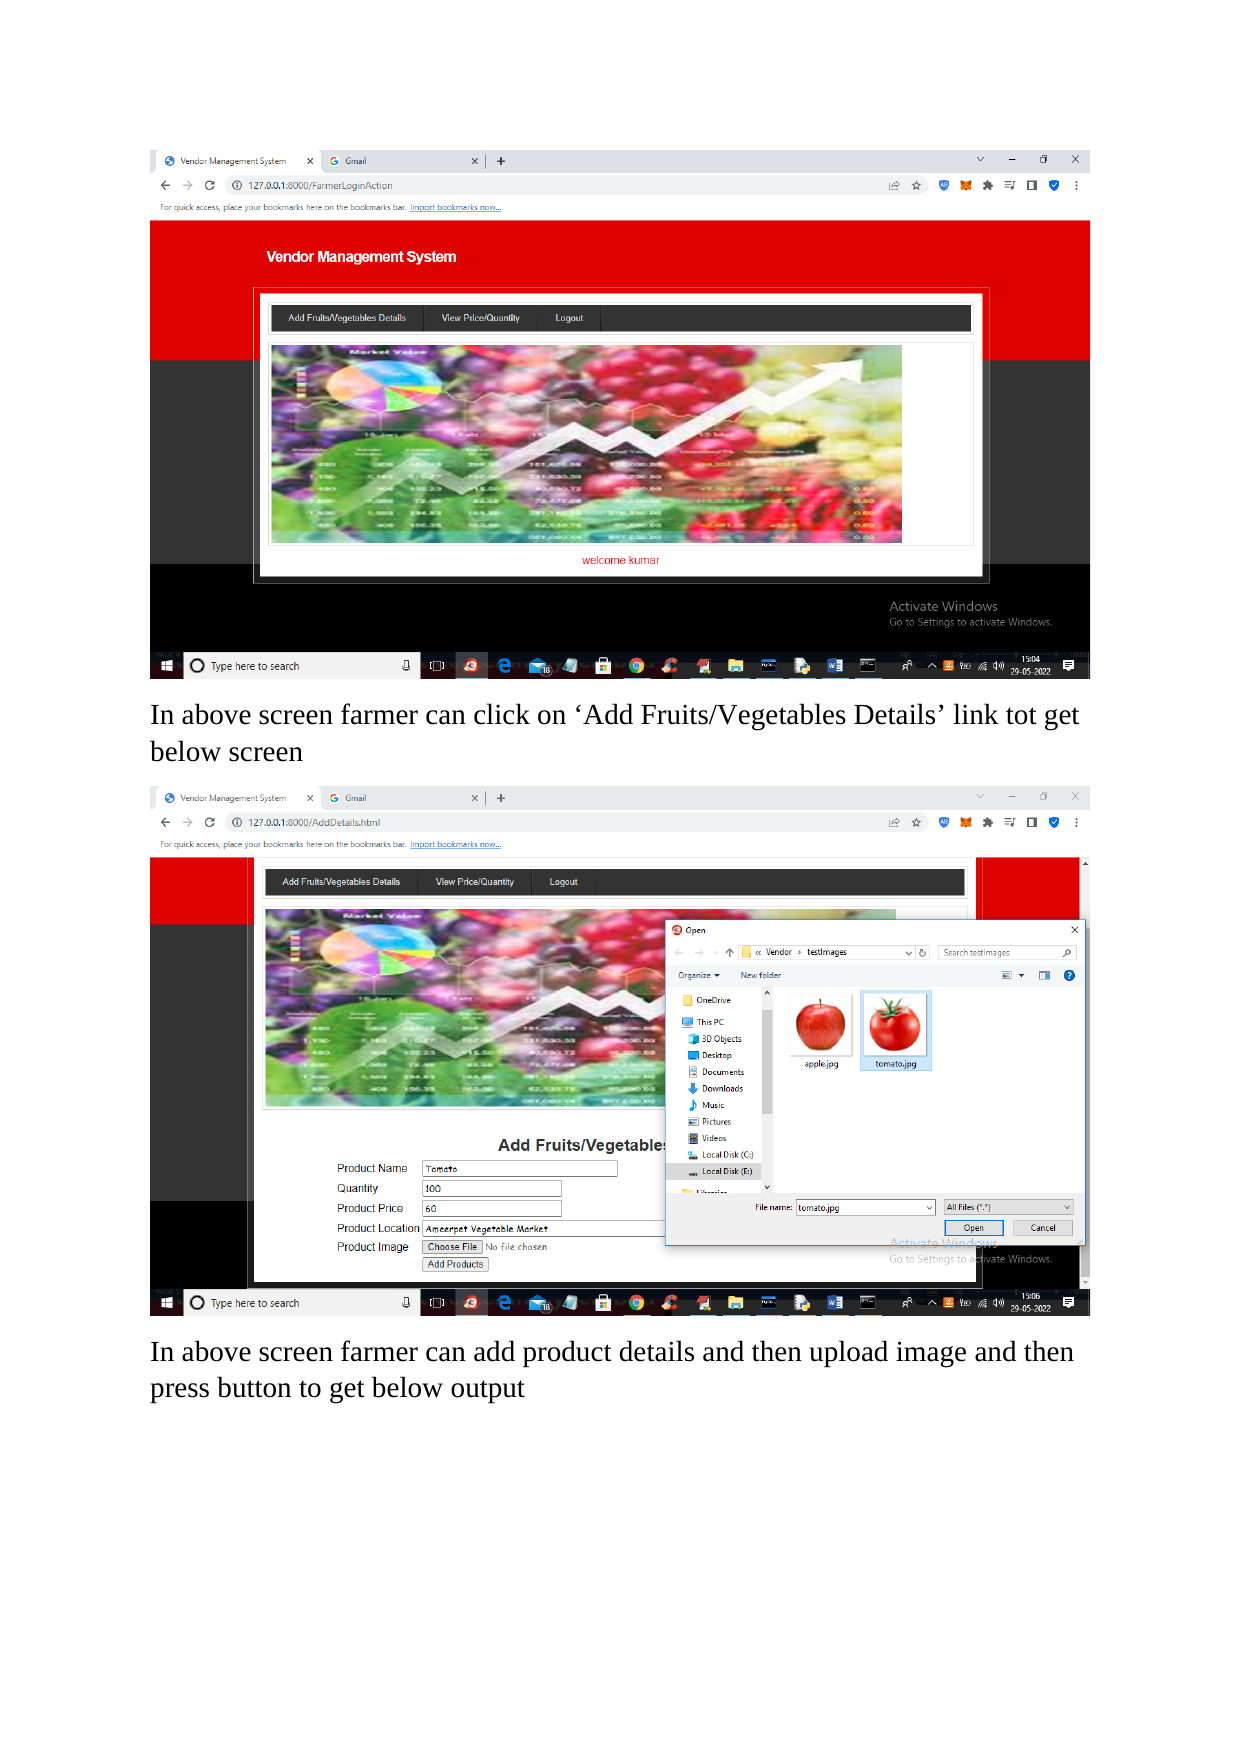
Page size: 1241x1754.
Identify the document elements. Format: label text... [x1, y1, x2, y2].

text In above screen farmer can click on ‘Add Fruits/Vegetables Details’ link tot get below screen [150, 697, 1090, 767]
text In above screen farmer can add product details and then upload image and then press button to get below output [150, 1334, 1090, 1404]
picture [150, 150, 1091, 679]
picture [150, 786, 1091, 1316]
